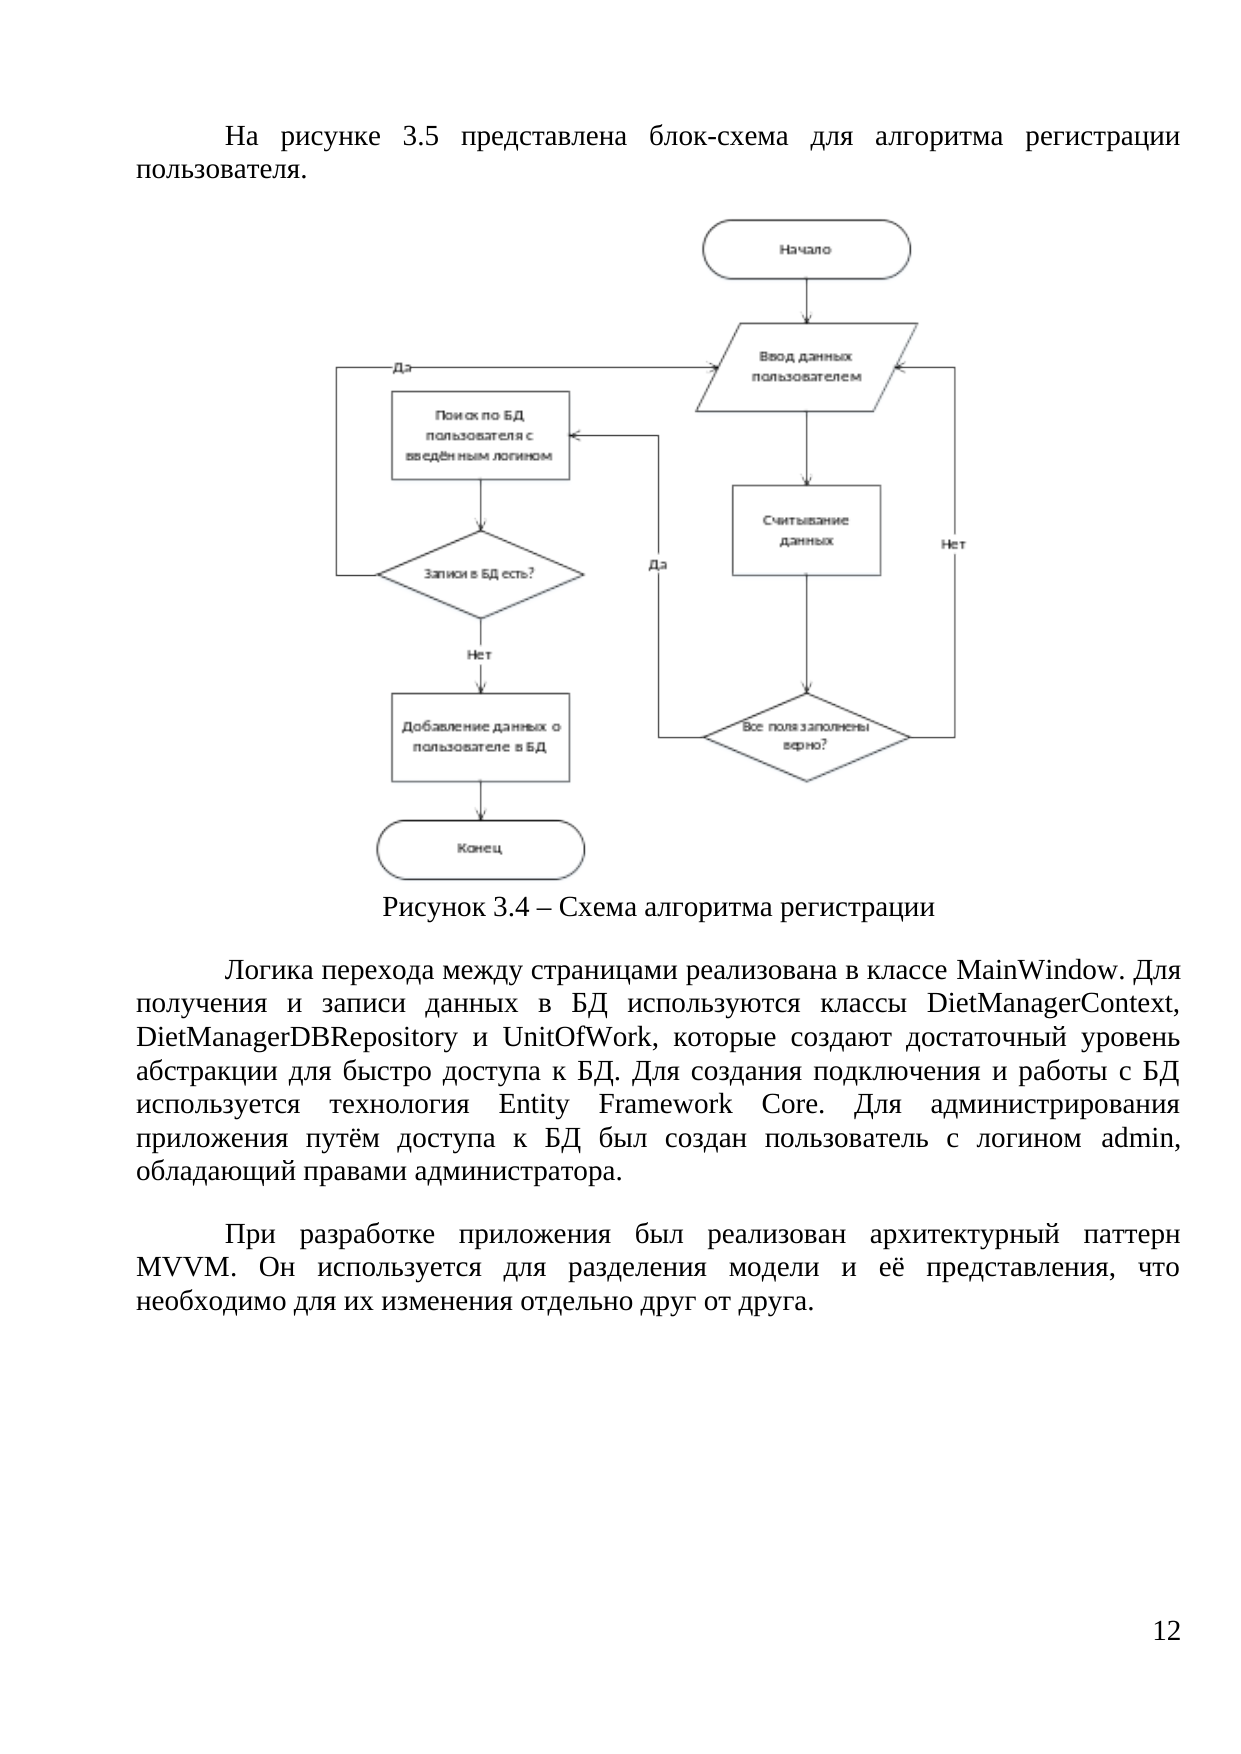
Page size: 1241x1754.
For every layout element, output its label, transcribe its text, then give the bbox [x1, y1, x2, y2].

text На рисунке 3.5 представлена блок-схема для алгоритма регистрации пользователя. [136, 118, 1181, 185]
text Логика перехода между страницами реализована в классе MainWindow. Для получения и записи данных в БД используются классы DietManagerContext, DietManagerDBRepository и UnitOfWork, которые создают достаточный уровень абстракции для быстро доступа к БД. Для создания подключения и работы с БД используется технология Entity Framework Core. Для администрирования приложения путём доступа к БД был создан пользователь с логином admin, обладающий правами администратора. [136, 952, 1181, 1187]
text При разработке приложения был реализован архитектурный паттерн MVVM. Он используется для разделения модели и её представления, что необходимо для их изменения отдельно друг от друга. [136, 1216, 1181, 1317]
text Рисунок 3.4 – Схема алгоритма регистрации [136, 889, 1181, 923]
